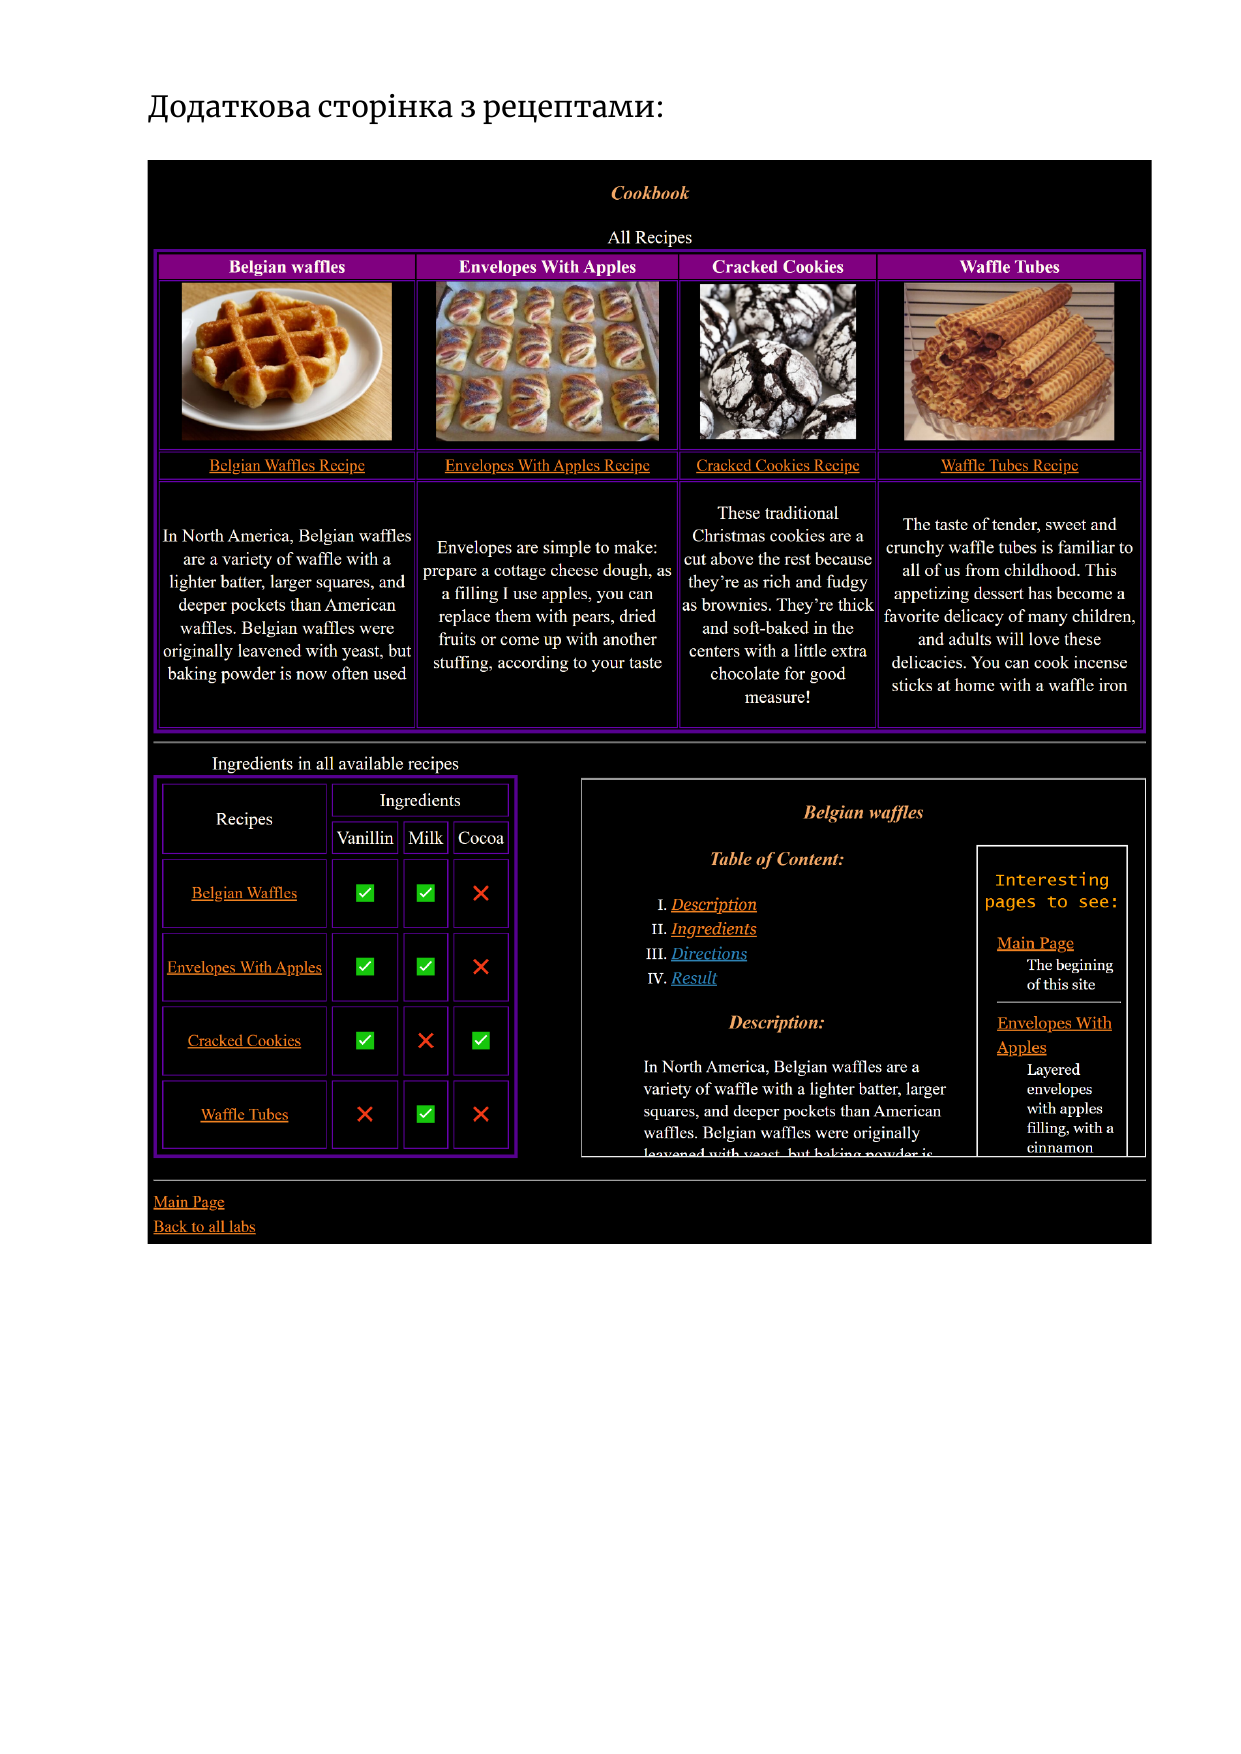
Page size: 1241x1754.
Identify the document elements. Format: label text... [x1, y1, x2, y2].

picture [147, 160, 1152, 1244]
text Додаткова сторінка з рецептами: [148, 88, 1152, 125]
